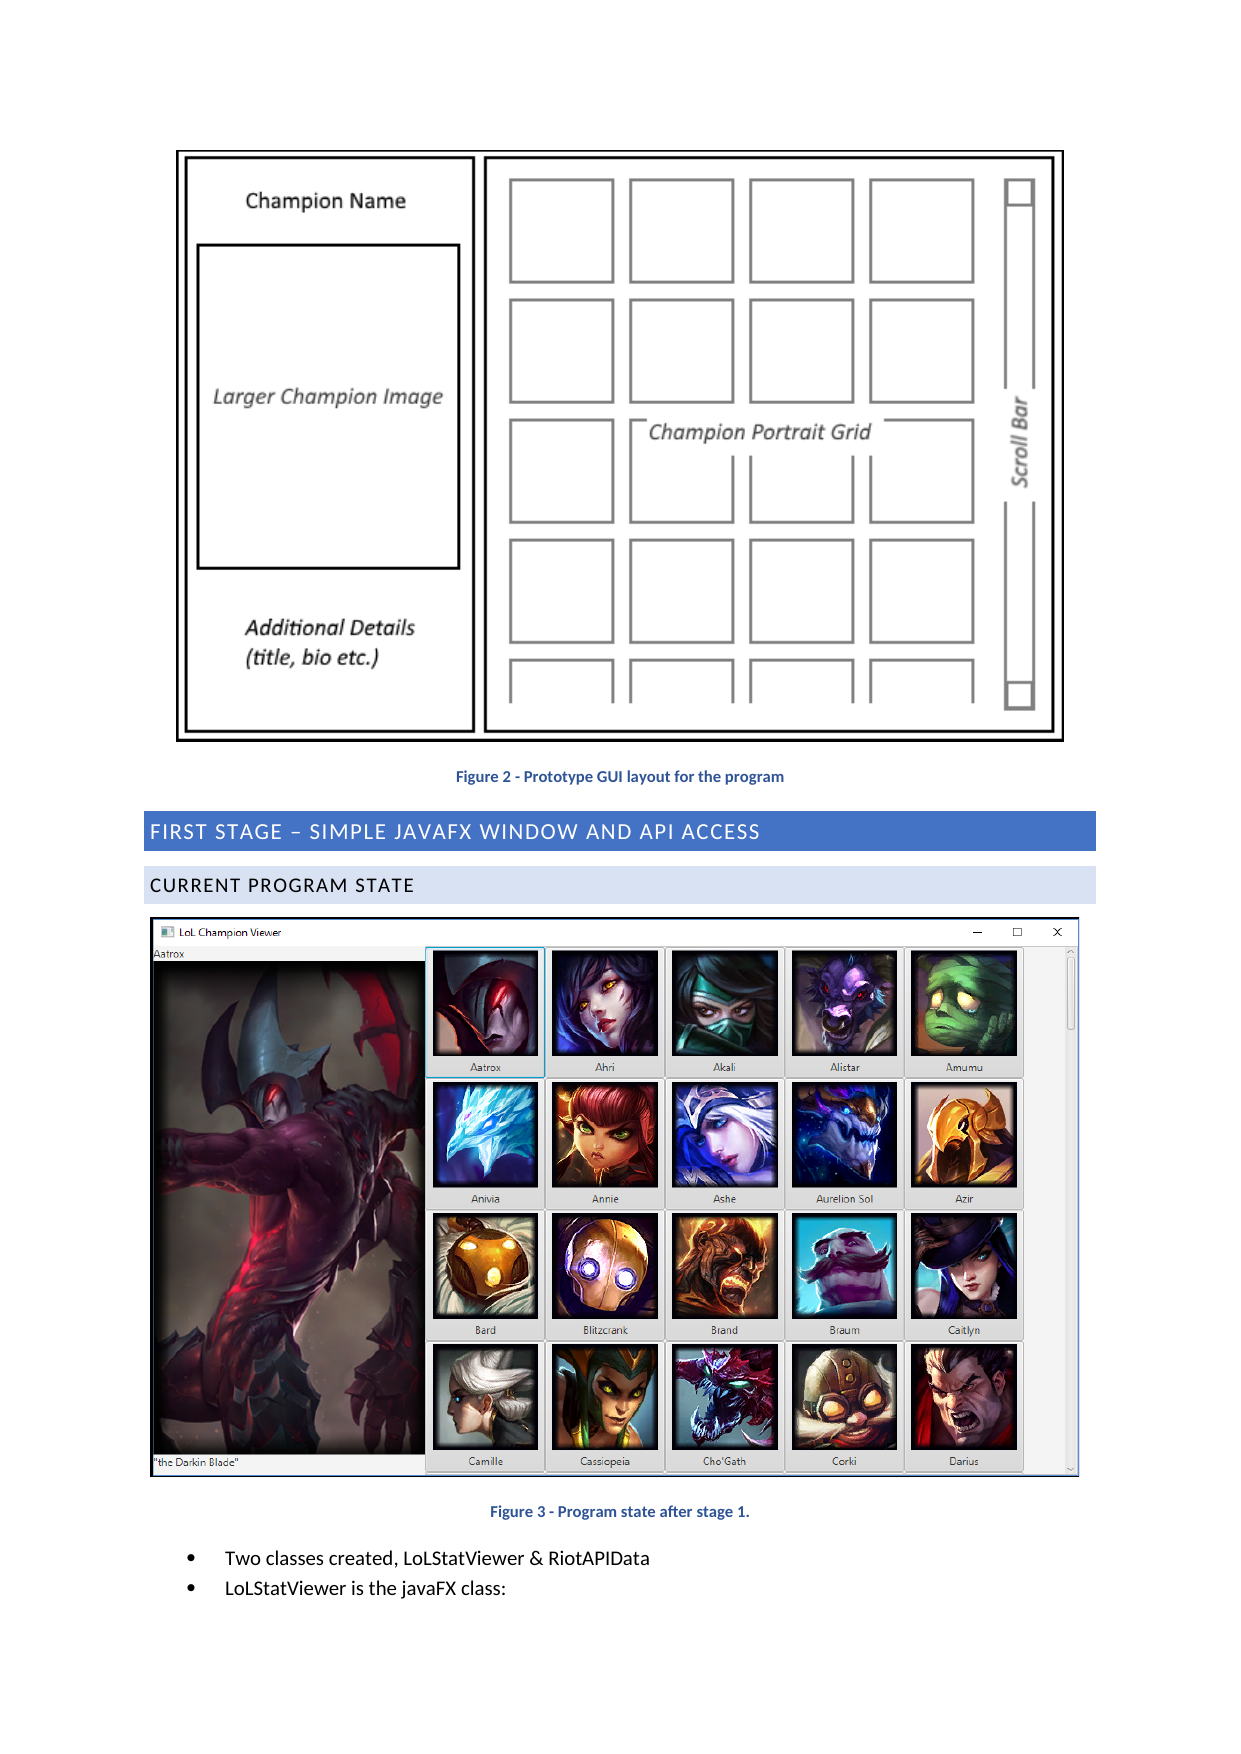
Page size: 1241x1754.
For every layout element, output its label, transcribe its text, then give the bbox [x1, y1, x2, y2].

subtitle Current Program State [150, 872, 1090, 897]
text Figure 3 - Program state after stage 1. [150, 1501, 1090, 1522]
subtitle First Stage – Simple JavaFX Window and API Access [150, 817, 1090, 845]
list Two classes created, LoLStatViewer & RiotAPIData [187, 1546, 1090, 1571]
picture [150, 917, 1080, 1477]
list LoLStatViewer is the javaFX class: [187, 1575, 1090, 1600]
picture [176, 150, 1064, 742]
